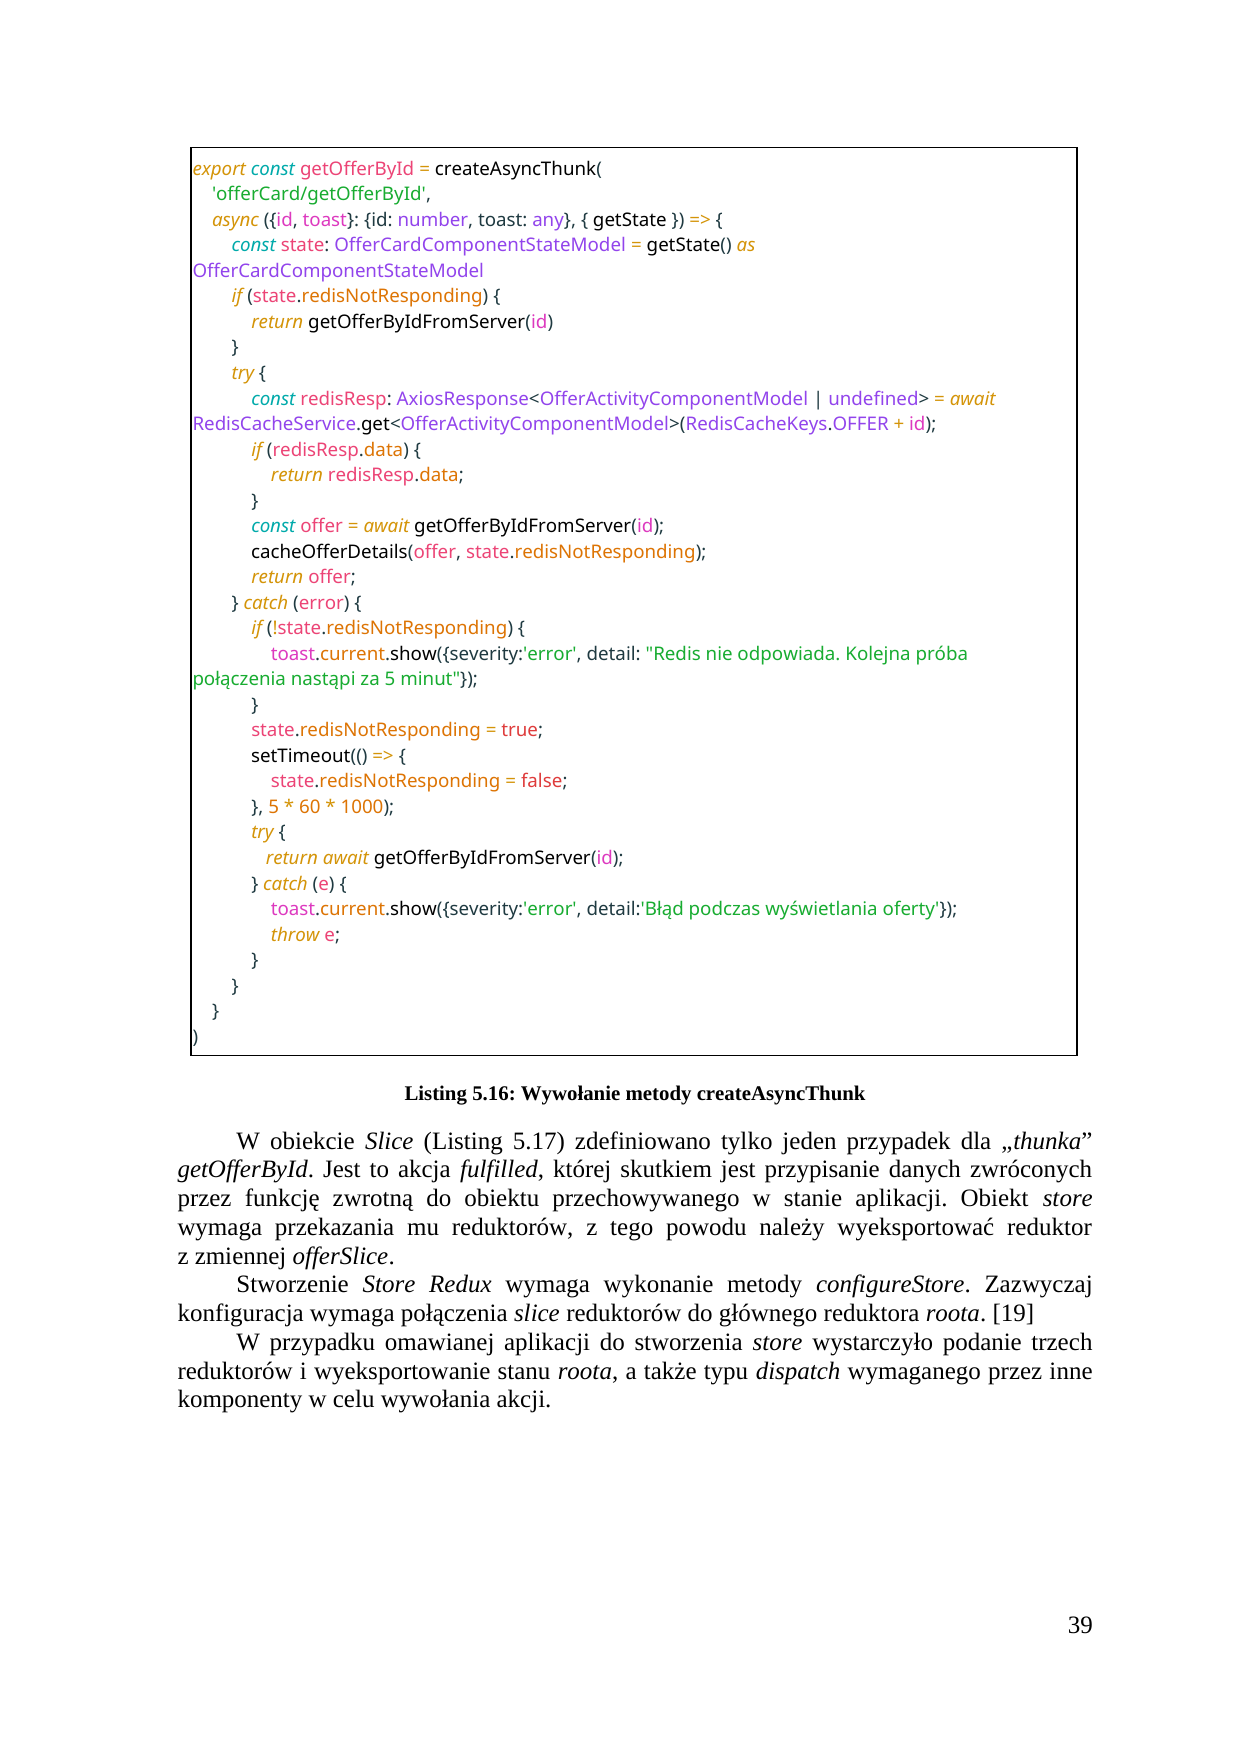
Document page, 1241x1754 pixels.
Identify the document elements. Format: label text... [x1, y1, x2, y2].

text Stworzenie Store Redux wymaga wykonanie metody configureStore. Zazwyczaj konfiguracja wymaga połączenia slice reduktorów do głównego reduktora roota. [19] [177, 1269, 1092, 1327]
text Listing 5.16: Wywołanie metody createAsyncThunk [177, 1081, 1092, 1105]
text W przypadku omawianej aplikacji do stworzenia store wystarczyło podanie trzech reduktorów i wyeksportowanie stanu roota, a także typu dispatch wymaganego przez inne komponenty w celu wywołania akcji. [177, 1327, 1092, 1413]
text W obiekcie Slice (Listing 5.17) zdefiniowano tylko jeden przypadek dla „thunka” getOfferById. Jest to akcja fulfilled, której skutkiem jest przypisanie danych zwróconych przez funkcję zwrotną do obiektu przechowywanego w stanie aplikacji. Obiekt store wymaga przekazania mu reduktorów, z tego powodu należy wyeksportować reduktor z zmiennej offerSlice. [177, 1126, 1092, 1269]
